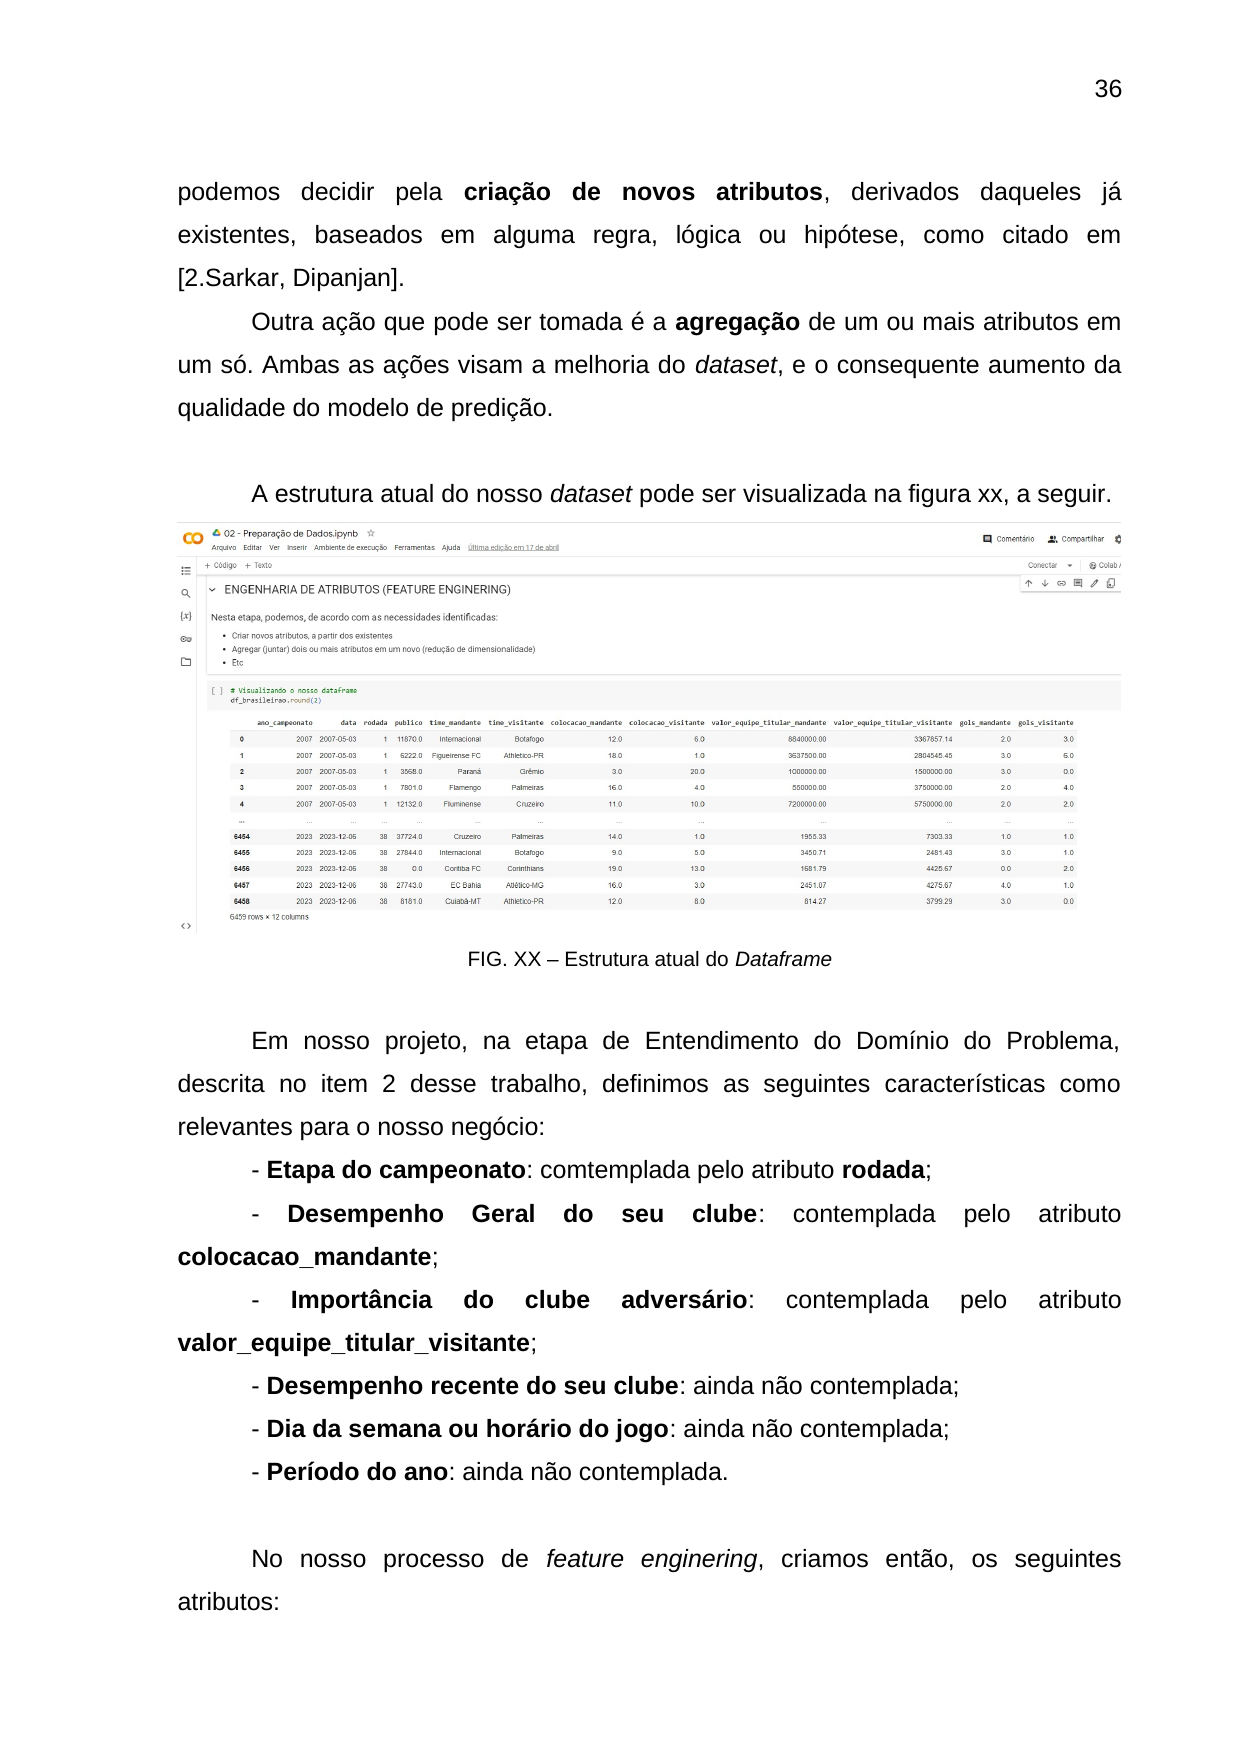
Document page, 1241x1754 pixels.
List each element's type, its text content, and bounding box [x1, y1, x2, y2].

text - Dia da semana ou horário do jogo: ainda não contemplada; [177, 1414, 1122, 1443]
text - Período do ano: ainda não contemplada. [177, 1457, 1122, 1486]
text Em nosso projeto, na etapa de Entendimento do Domínio do Problema, descrita no item 2 desse trabalho, definimos as seguintes características como relevantes para o nosso negócio: [177, 1026, 1122, 1141]
text No nosso processo de feature enginering, criamos então, os seguintes atributos: [177, 1544, 1122, 1616]
text - Desempenho Geral do seu clube: contemplada pelo atributo colocacao_mandante; [177, 1199, 1122, 1271]
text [177, 177, 1122, 292]
text - Desempenho recente do seu clube: ainda não contemplada; [177, 1371, 1122, 1400]
picture [177, 522, 1121, 933]
text FIG. XX – Estrutura atual do Dataframe [177, 947, 1122, 971]
text A estrutura atual do nosso dataset pode ser visualizada na figura xx, a seguir. [177, 479, 1122, 508]
text Outra ação que pode ser tomada é a agregação de um ou mais atributos em um só. Ambas as ações visam a melhoria do dataset, e o consequente aumento da qualidade do modelo de predição. [177, 307, 1122, 422]
text - Importância do clube adversário: contemplada pelo atributo valor_equipe_titular_visitante; [177, 1285, 1122, 1357]
text - Etapa do campeonato: comtemplada pelo atributo rodada; [177, 1156, 1122, 1184]
